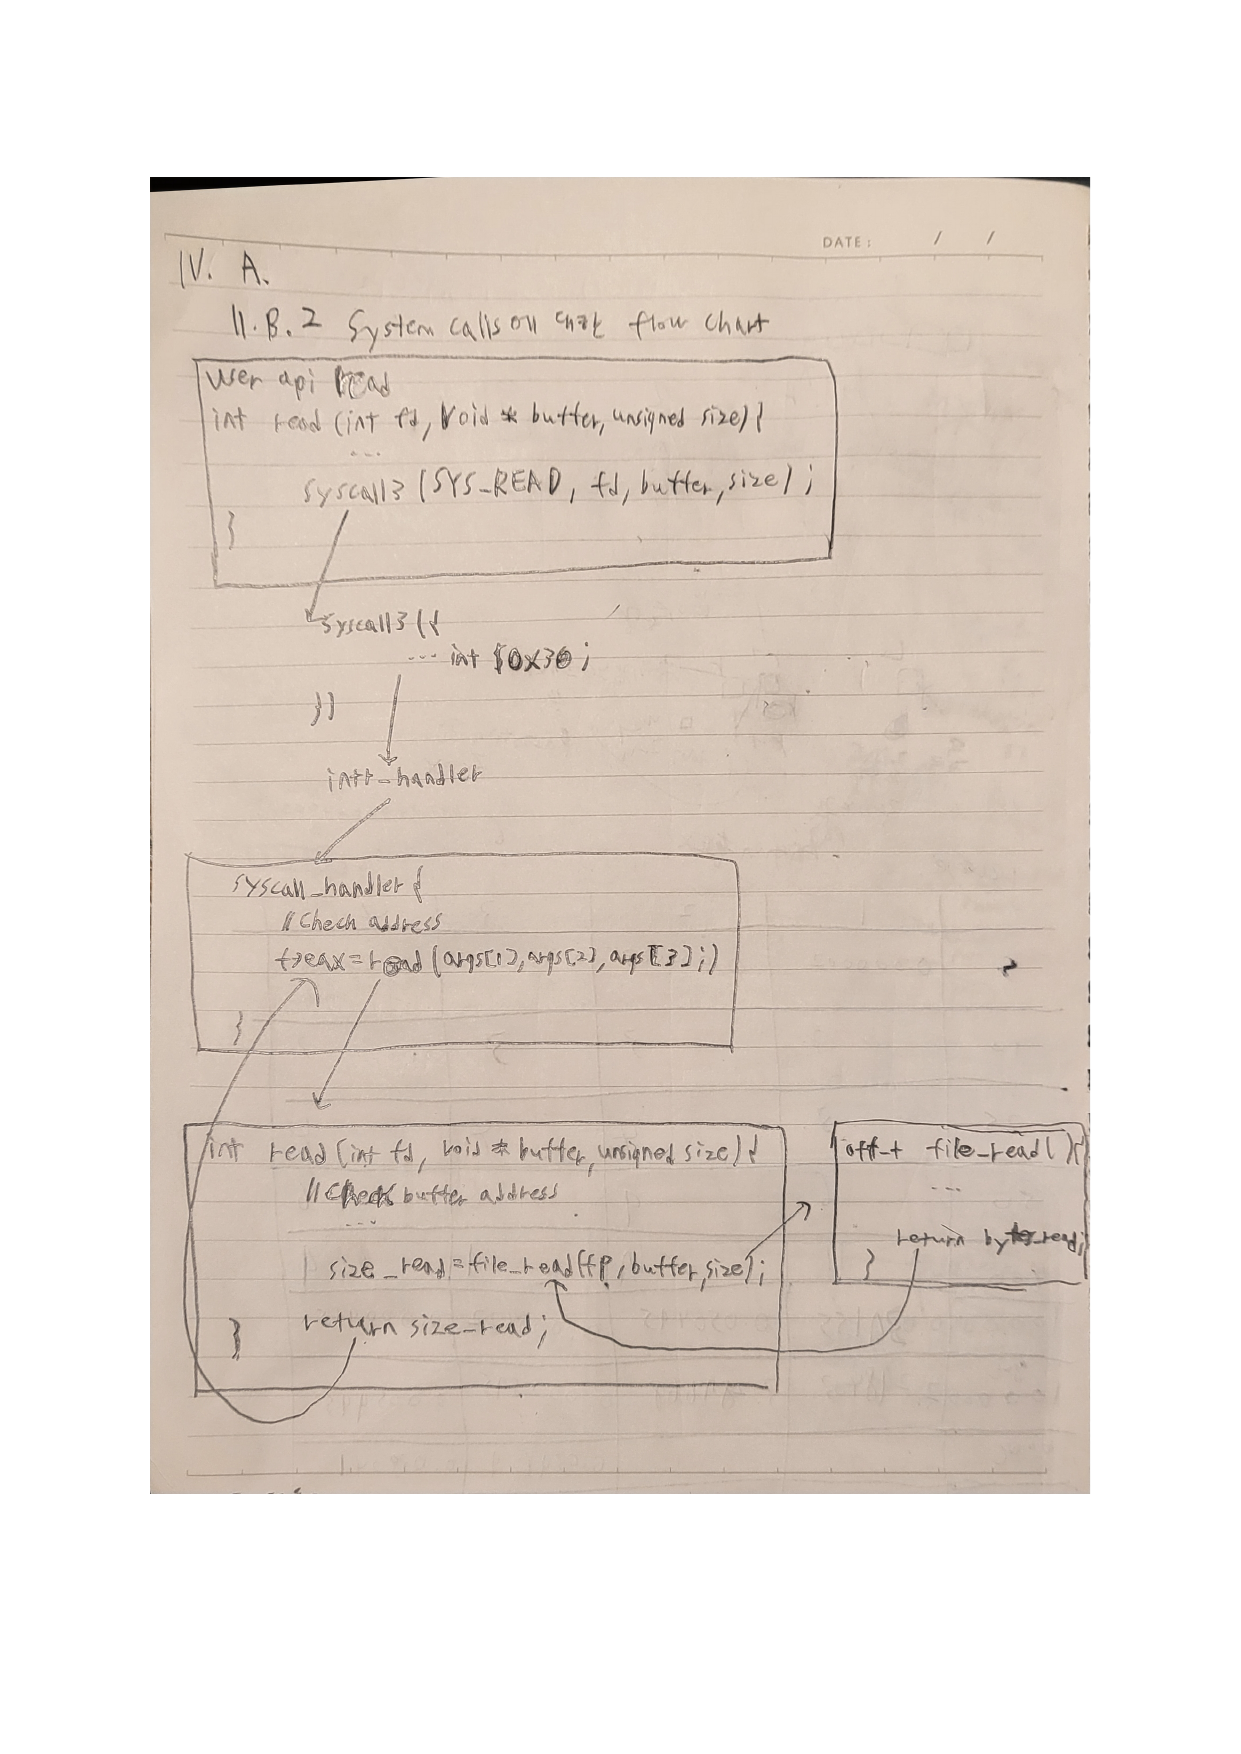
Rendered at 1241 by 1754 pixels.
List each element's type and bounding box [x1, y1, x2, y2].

picture [150, 177, 1091, 1494]
